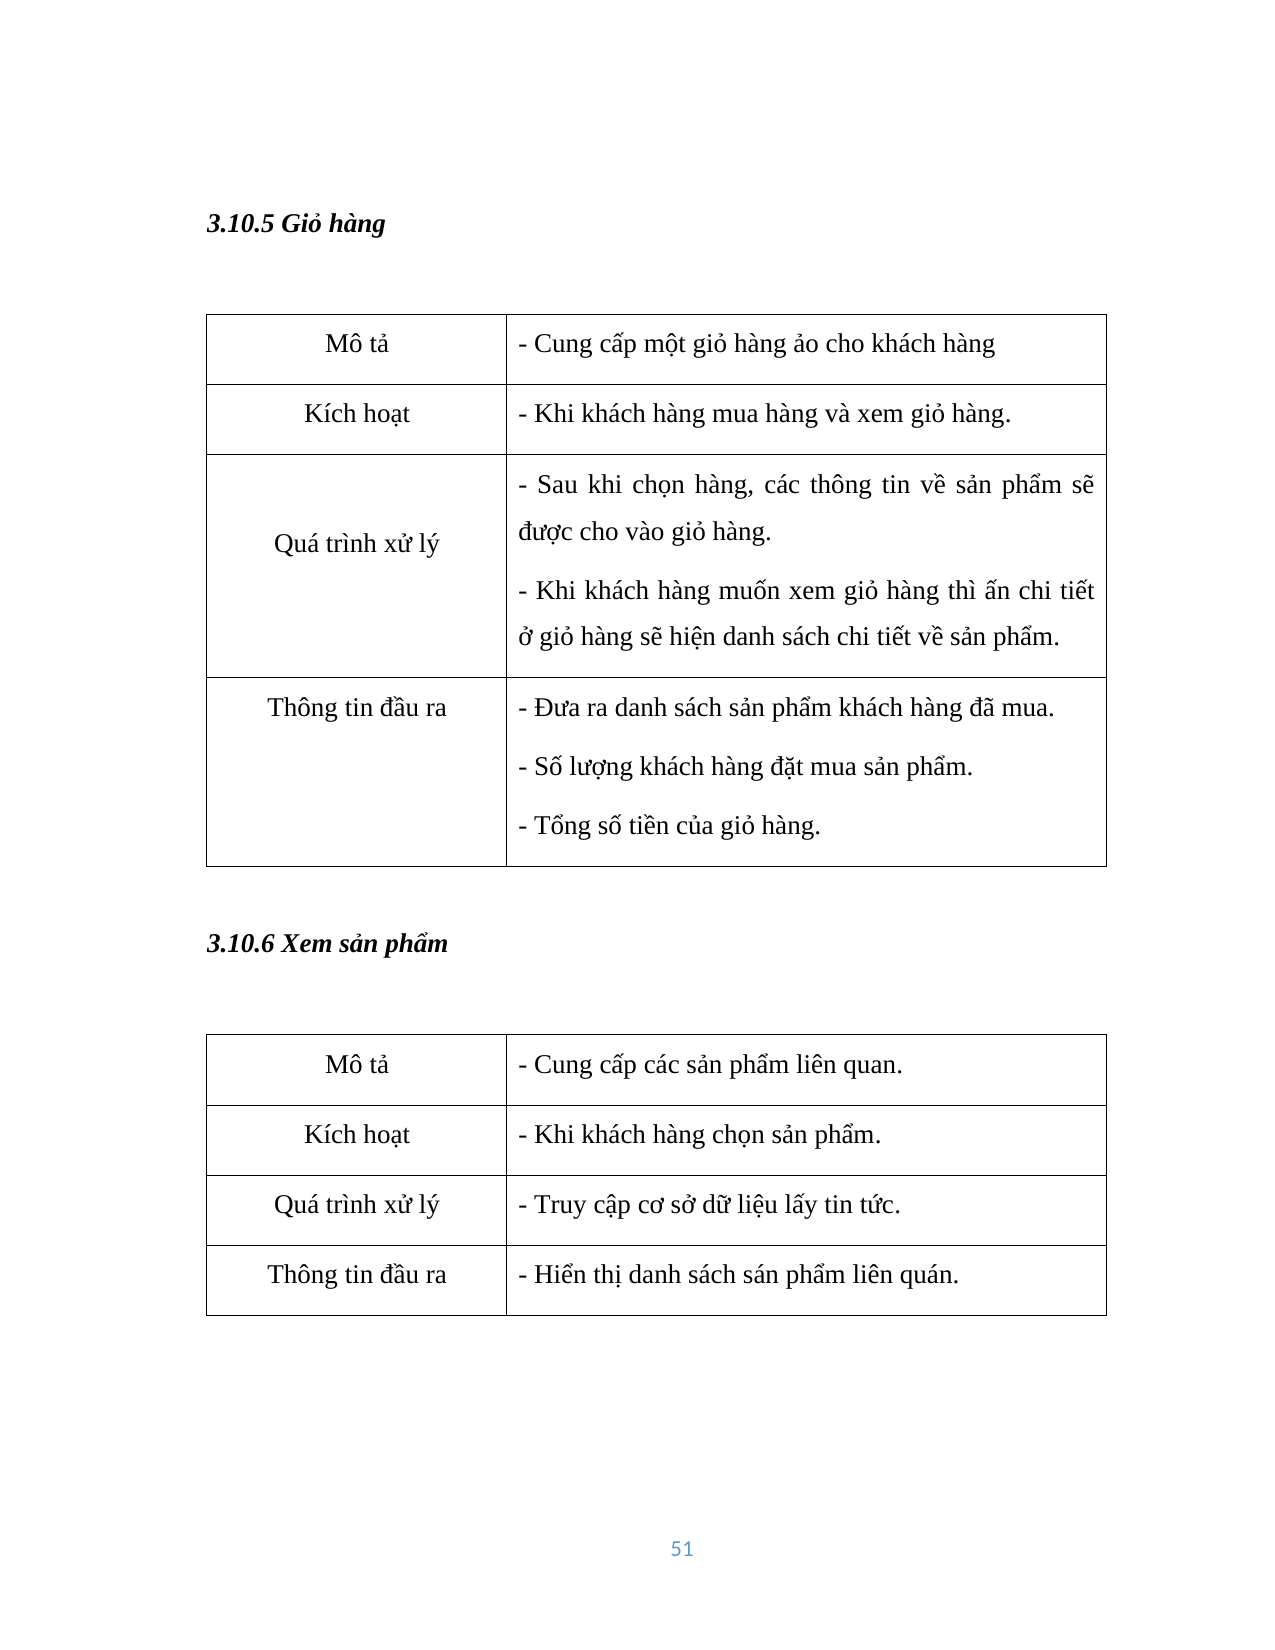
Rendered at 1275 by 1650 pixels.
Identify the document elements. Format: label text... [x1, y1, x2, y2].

table_cell - Khi khách hàng mua hàng và xem giỏ hàng. [507, 385, 1106, 454]
table_cell - Sau khi chọn hàng, các thông tin về sản phẩm sẽ được cho vào giỏ hàng. - Khi khách hàng muốn xem giỏ hàng thì ấn chi tiết ở giỏ hàng sẽ hiện danh sách chi tiết về sản phẩm. [507, 455, 1106, 677]
subtitle 3.10.5 Giỏ hàng [207, 207, 1157, 238]
table_cell - Khi khách hàng chọn sản phẩm. [507, 1106, 1106, 1175]
table_header Mô tả [207, 1035, 506, 1104]
table_header - Cung cấp một giỏ hàng ảo cho khách hàng [507, 315, 1106, 384]
table_cell - Hiển thị danh sách sán phẩm liên quán. [507, 1246, 1106, 1315]
table_cell - Đưa ra danh sách sản phẩm khách hàng đã mua. - Số lượng khách hàng đặt mua sản phẩm. - Tổng số tiền của giỏ hàng. [507, 678, 1106, 866]
table_header Mô tả [207, 315, 506, 384]
table_cell Kích hoạt [207, 385, 506, 454]
table_cell Quá trình xử lý [207, 1176, 506, 1245]
table_cell - Truy cập cơ sở dữ liệu lấy tin tức. [507, 1176, 1106, 1245]
table_header - Cung cấp các sản phẩm liên quan. [507, 1035, 1106, 1104]
table_cell Thông tin đầu ra [207, 678, 506, 866]
table_cell Kích hoạt [207, 1106, 506, 1175]
subtitle 3.10.6 Xem sản phẩm [207, 927, 1157, 958]
table_cell Quá trình xử lý [207, 455, 506, 677]
table_cell Thông tin đầu ra [207, 1246, 506, 1315]
